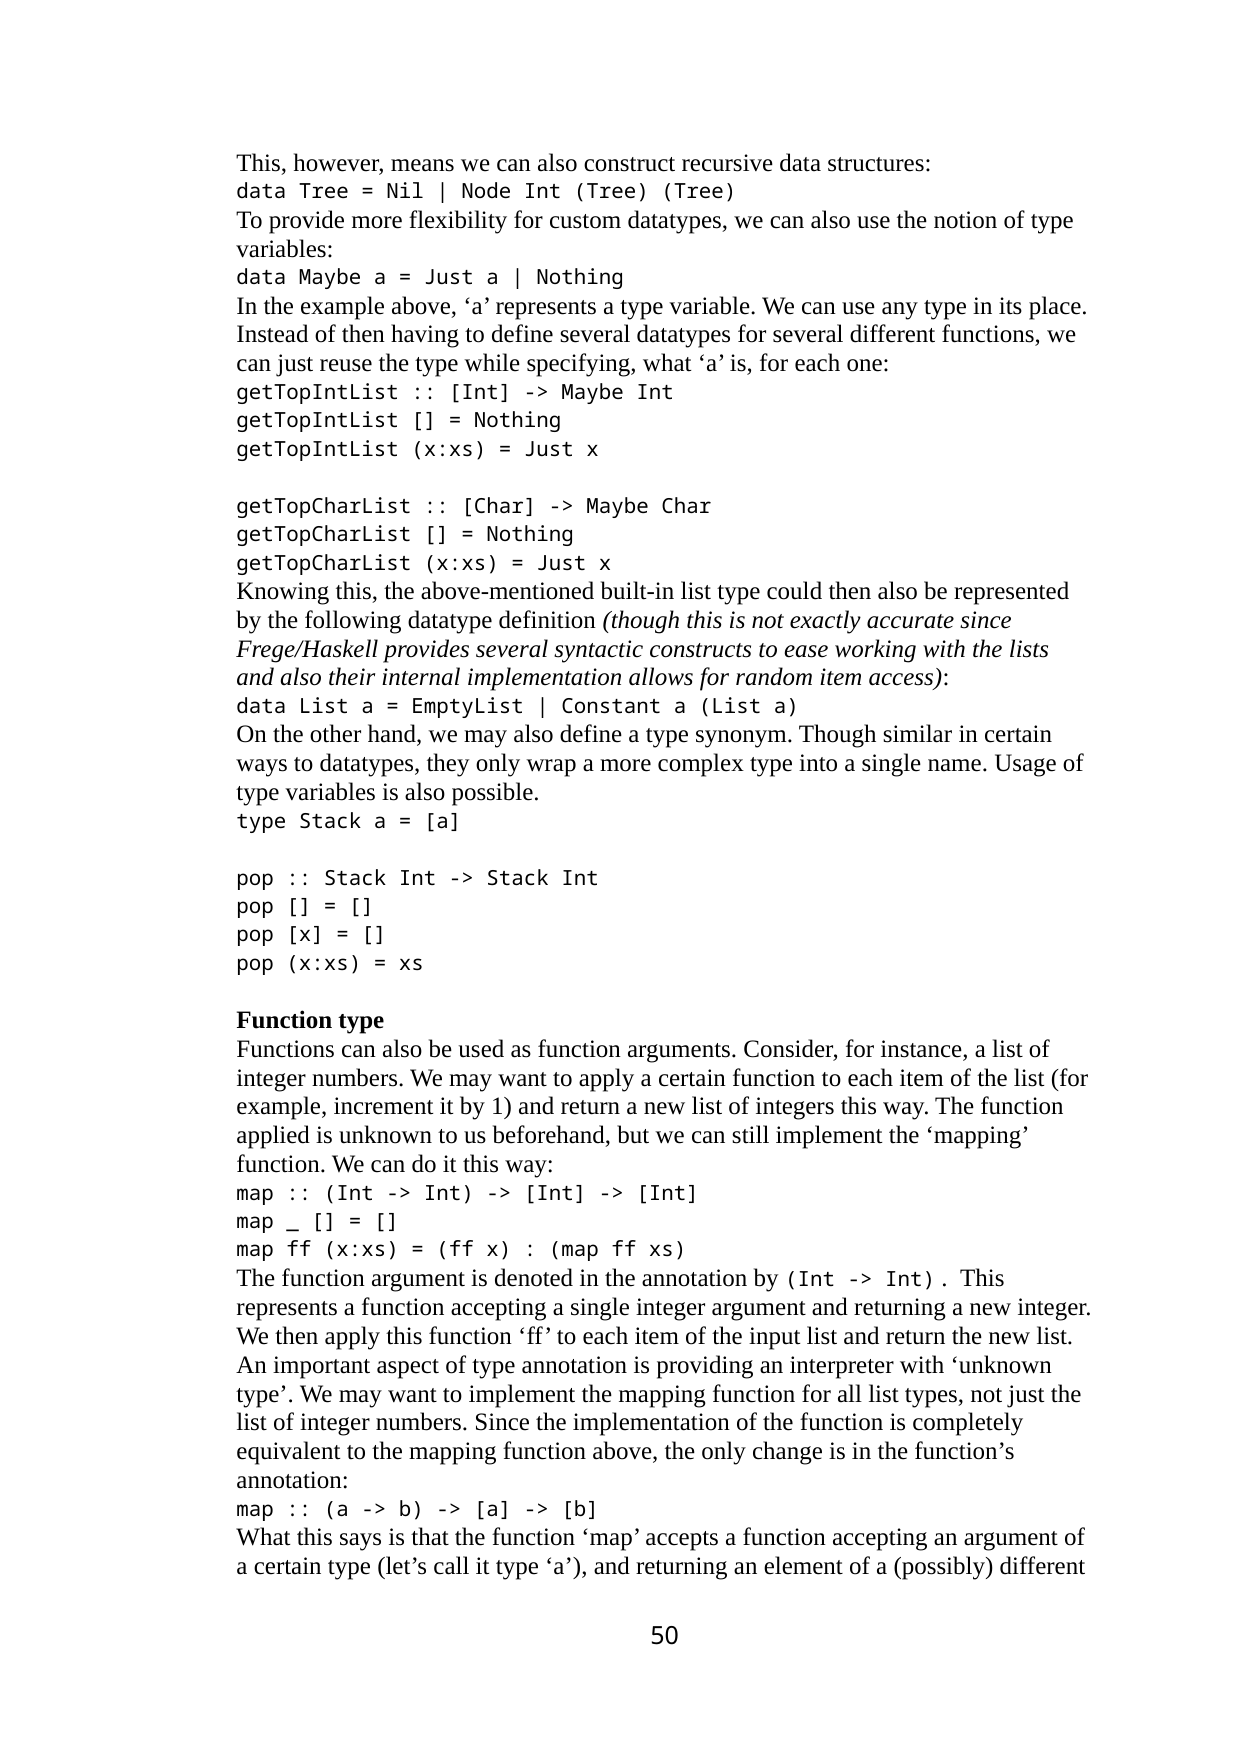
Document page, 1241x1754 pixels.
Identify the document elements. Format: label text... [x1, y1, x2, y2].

text data Tree = Nil | Node Int (Tree) (Tree) [236, 176, 1092, 205]
text An important aspect of type annotation is providing an interpreter with ‘unknown type’. We may want to implement the mapping function for all list types, not just the list of integer numbers. Since the implementation of the function is completely equivalent to the mapping function above, the only change is in the function’s annotation: [236, 1350, 1092, 1494]
text pop (x:xs) = xs [236, 948, 1092, 976]
text Function type [236, 1005, 1092, 1034]
text map :: (Int -> Int) -> [Int] -> [Int] [236, 1178, 1092, 1206]
text getTopCharList :: [Char] -> Maybe Char [236, 491, 1092, 519]
text getTopCharList [] = Nothing [236, 519, 1092, 548]
text Knowing this, the above-mentioned built-in list type could then also be represented by the following datatype definition (though this is not exactly accurate since Frege/Haskell provides several syntactic constructs to ease working with the lists and also their internal implementation allows for random item access): [236, 576, 1092, 691]
text getTopIntList (x:xs) = Just x [236, 434, 1092, 462]
text map :: (a -> b) -> [a] -> [b] [236, 1494, 1092, 1522]
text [236, 1522, 1092, 1580]
text getTopIntList :: [Int] -> Maybe Int [236, 377, 1092, 406]
text This, however, means we can also construct recursive data structures: [236, 148, 1092, 176]
text In the example above, ‘a’ represents a type variable. We can use any type in its place. Instead of then having to define several datatypes for several different functions, we can just reuse the type while specifying, what ‘a’ is, for each one: [236, 291, 1092, 377]
text On the other hand, we may also define a type synonym. Though similar in certain ways to datatypes, they only wrap a more complex type into a single name. Usage of type variables is also possible. [236, 719, 1092, 806]
text data Maybe a = Just a | Nothing [236, 262, 1092, 291]
text pop [] = [] [236, 891, 1092, 919]
text getTopCharList (x:xs) = Just x [236, 548, 1092, 576]
text pop [x] = [] [236, 919, 1092, 948]
text type Stack a = [a] [236, 806, 1092, 834]
text Functions can also be used as function arguments. Consider, for instance, a list of integer numbers. We may want to apply a certain function to each item of the list (for example, increment it by 1) and return a new list of integers this way. The function applied is unknown to us beforehand, but we can still implement the ‘mapping’ function. We can do it this way: [236, 1034, 1092, 1178]
text data List a = EmptyList | Constant a (List a) [236, 691, 1092, 719]
text map ff (x:xs) = (ff x) : (map ff xs) [236, 1234, 1092, 1263]
text pop :: Stack Int -> Stack Int [236, 863, 1092, 891]
text getTopIntList [] = Nothing [236, 406, 1092, 434]
text The function argument is denoted in the annotation by (Int -> Int) . This represents a function accepting a single integer argument and returning a new integer. We then apply this function ‘ff’ to each item of the input list and return the new list. [236, 1263, 1092, 1350]
text map _ [] = [] [236, 1206, 1092, 1234]
text To provide more flexibility for custom datatypes, we can also use the notion of type variables: [236, 205, 1092, 262]
